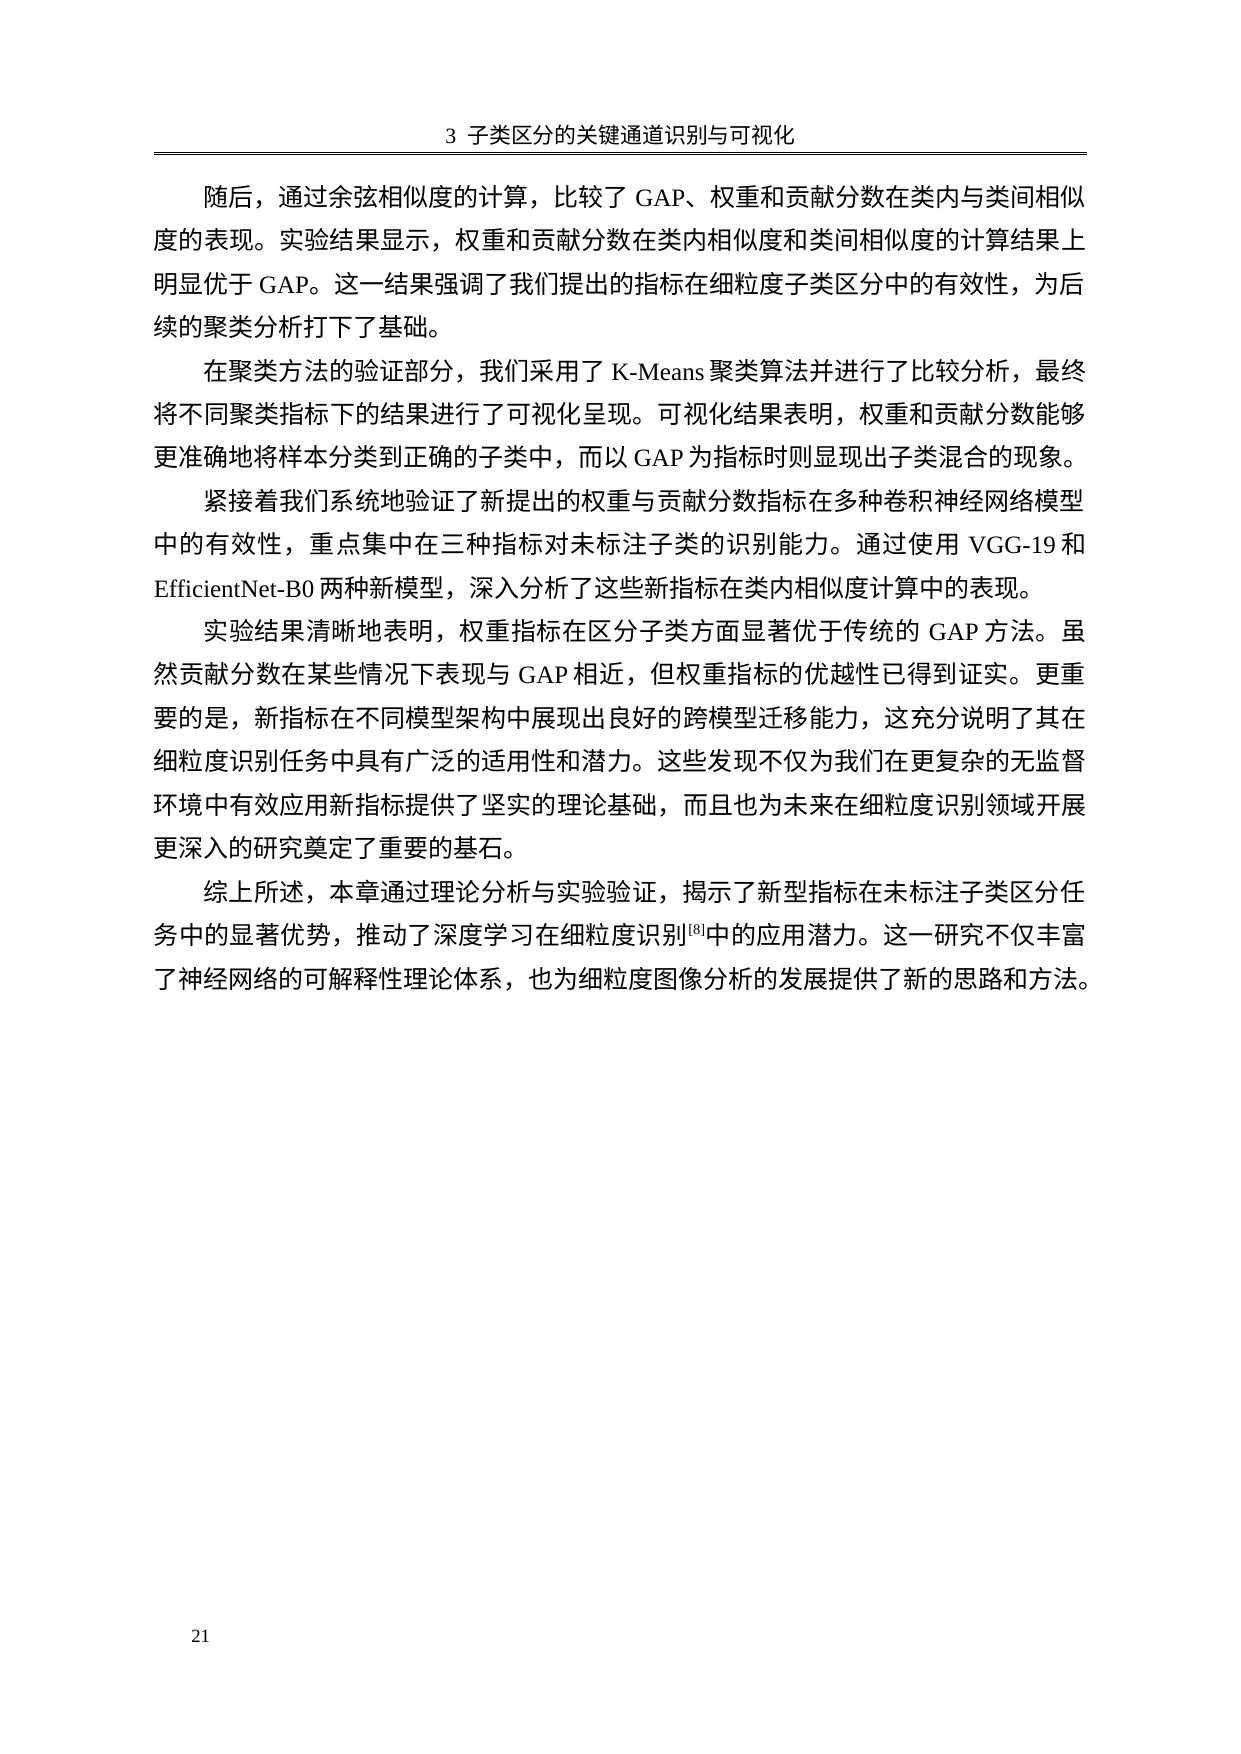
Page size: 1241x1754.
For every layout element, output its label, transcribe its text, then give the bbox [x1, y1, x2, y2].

text 随后，通过余弦相似度的计算，比较了GAP、权重和贡献分数在类内与类间相似度的表现。实验结果显示，权重和贡献分数在类内相似度和类间相似度的计算结果上明显优于GAP。这一结果强调了我们提出的指标在细粒度子类区分中的有效性，为后续的聚类分析打下了基础。 [153, 177, 1087, 344]
text 紧接着我们系统地验证了新提出的权重与贡献分数指标在多种卷积神经网络模型中的有效性，重点集中在三种指标对未标注子类的识别能力。通过使用VGG-19和EfficientNet-B0两种新模型，深入分析了这些新指标在类内相似度计算中的表现。 [153, 481, 1087, 604]
text 综上所述，本章通过理论分析与实验验证，揭示了新型指标在未标注子类区分任务中的显著优势，推动了深度学习在细粒度识别[8]中的应用潜力。这一研究不仅丰富了神经网络的可解释性理论体系，也为细粒度图像分析的发展提供了新的思路和方法。 [153, 872, 1087, 995]
text 在聚类方法的验证部分，我们采用了K-Means聚类算法并进行了比较分析，最终将不同聚类指标下的结果进行了可视化呈现。可视化结果表明，权重和贡献分数能够更准确地将样本分类到正确的子类中，而以GAP为指标时则显现出子类混合的现象。 [153, 351, 1087, 474]
text 实验结果清晰地表明，权重指标在区分子类方面显著优于传统的GAP方法。虽然贡献分数在某些情况下表现与GAP相近，但权重指标的优越性已得到证实。更重要的是，新指标在不同模型架构中展现出良好的跨模型迁移能力，这充分说明了其在细粒度识别任务中具有广泛的适用性和潜力。这些发现不仅为我们在更复杂的无监督环境中有效应用新指标提供了坚实的理论基础，而且也为未来在细粒度识别领域开展更深入的研究奠定了重要的基石。 [153, 612, 1087, 865]
